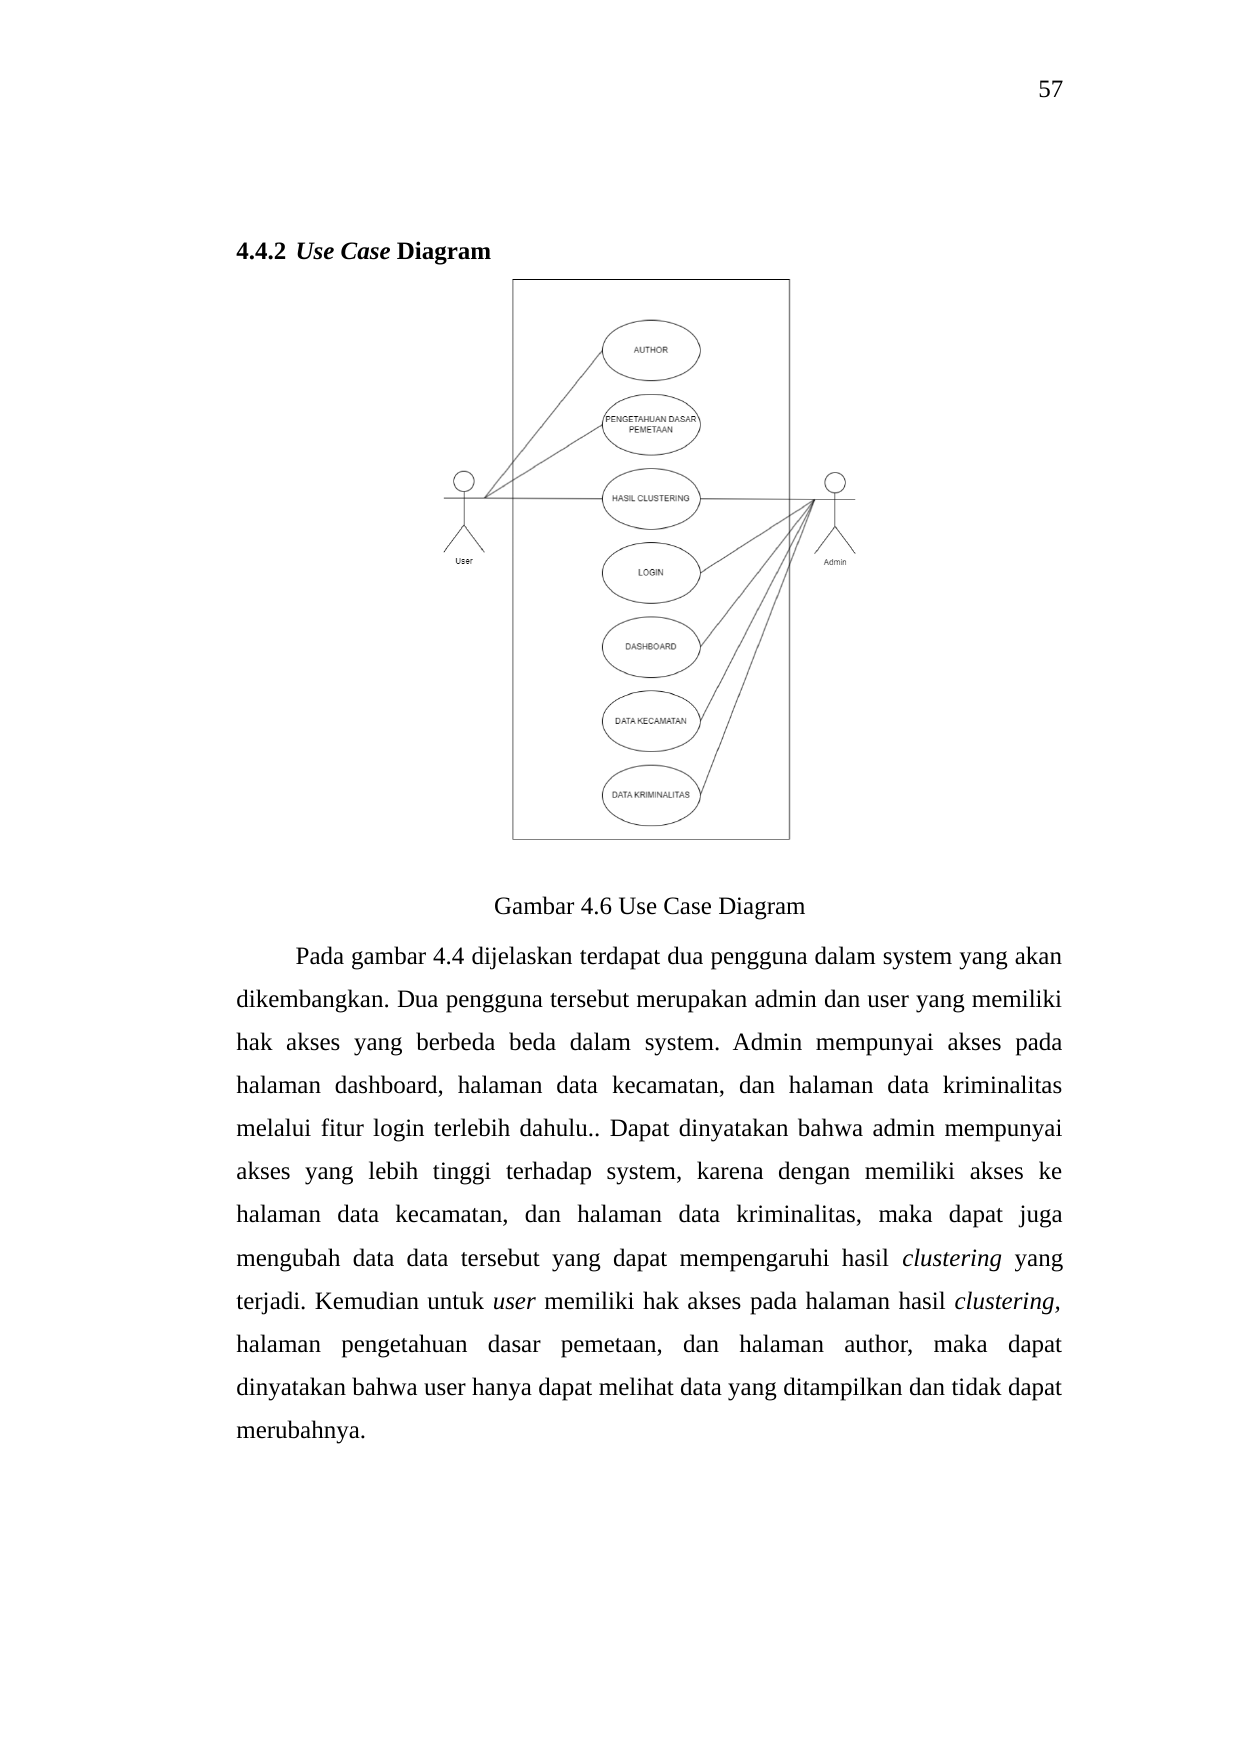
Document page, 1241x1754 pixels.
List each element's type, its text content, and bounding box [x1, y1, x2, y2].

subtitle Use Case Diagram [236, 236, 1063, 265]
picture [443, 279, 856, 840]
text Pada gambar 4.4 dijelaskan terdapat dua pengguna dalam system yang akan dikembangkan. Dua pengguna tersebut merupakan admin dan user yang memiliki hak akses yang berbeda beda dalam system. Admin mempunyai akses pada halaman dashboard, halaman data kecamatan, dan halaman data kriminalitas melalui fitur login terlebih dahulu.. Dapat dinyatakan bahwa admin mempunyai akses yang lebih tinggi terhadap system, karena dengan memiliki akses ke halaman data kecamatan, dan halaman data kriminalitas, maka dapat juga mengubah data data tersebut yang dapat mempengaruhi hasil clustering yang terjadi. Kemudian untuk user memiliki hak akses pada halaman hasil clustering, halaman pengetahuan dasar pemetaan, dan halaman author, maka dapat dinyatakan bahwa user hanya dapat melihat data yang ditampilkan dan tidak dapat merubahnya. [236, 941, 1063, 1444]
